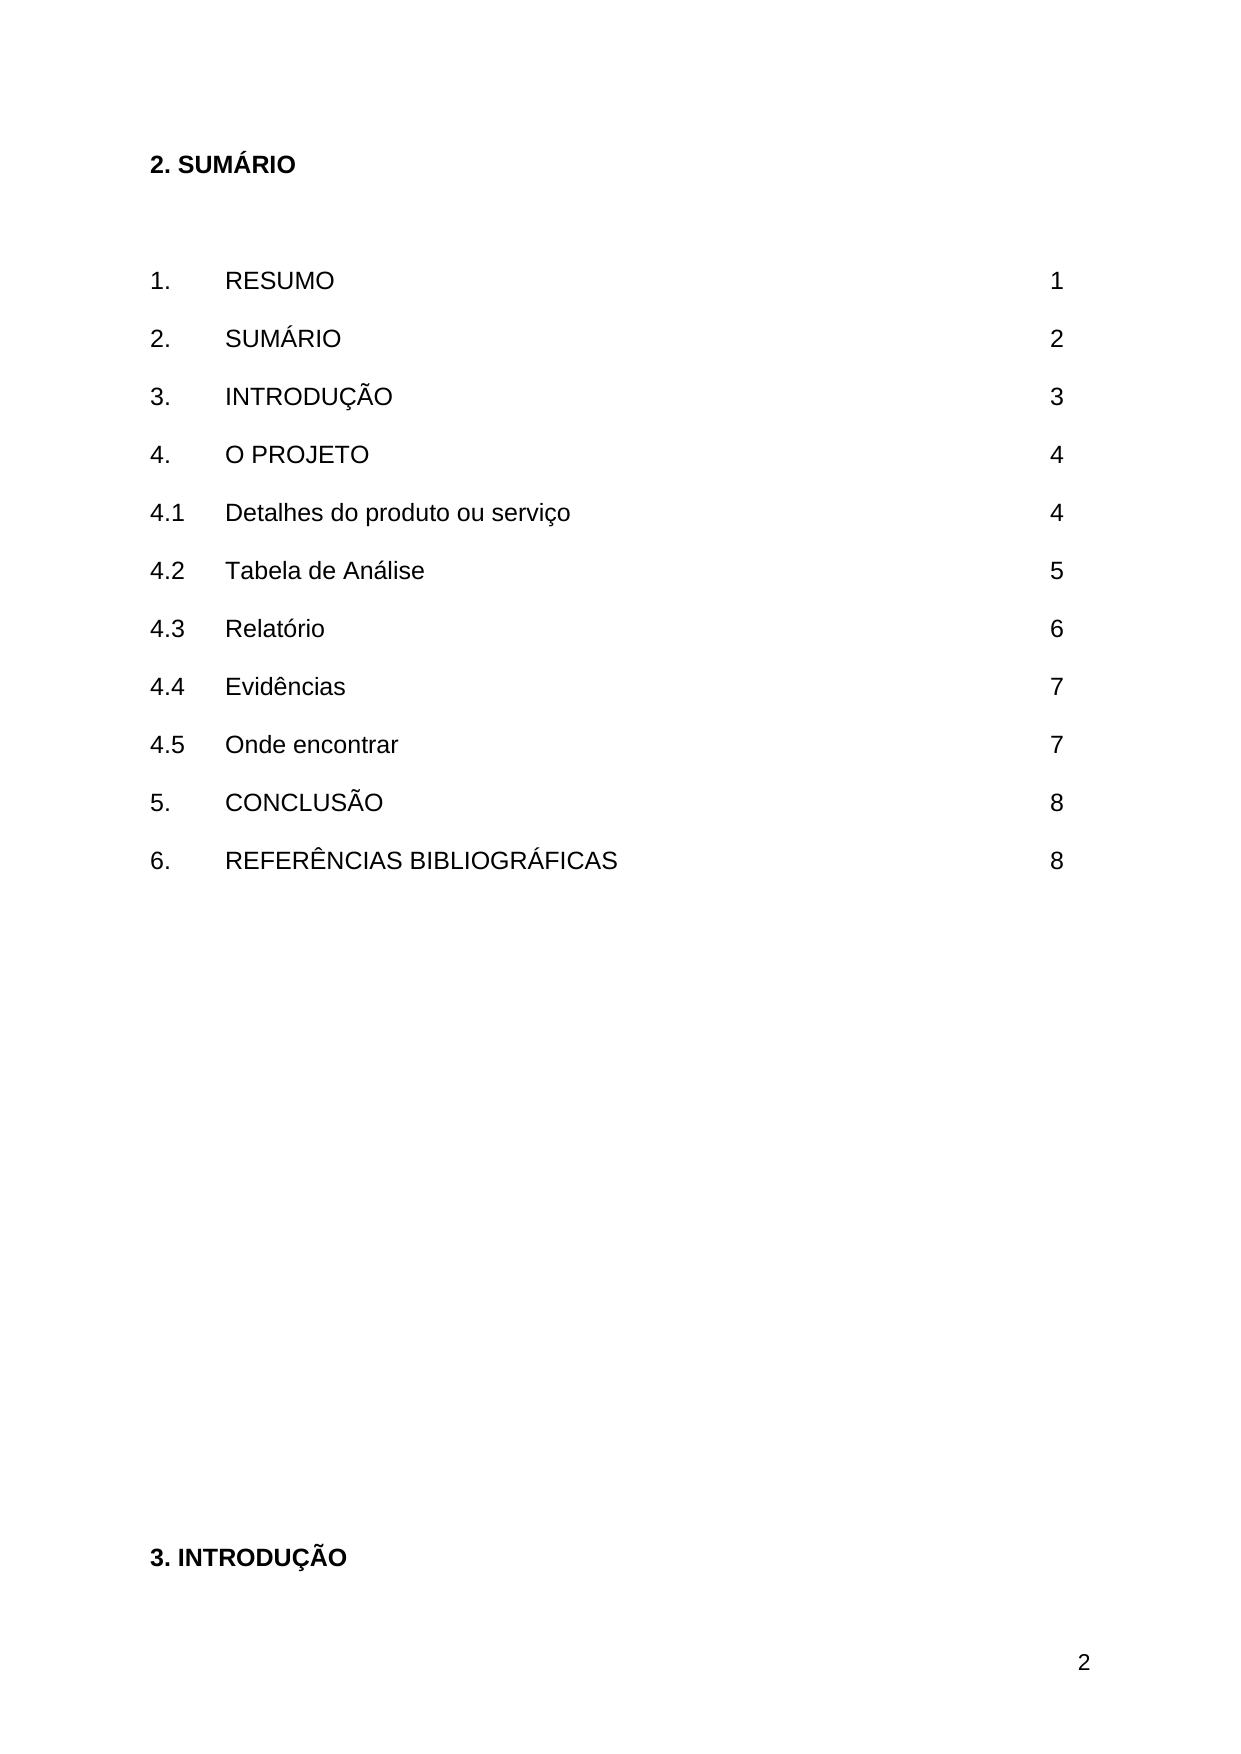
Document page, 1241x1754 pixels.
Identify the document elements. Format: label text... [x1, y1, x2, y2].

text 4.2 Tabela de Análise 5 [150, 556, 1090, 585]
text 4.3 Relatório 6 [150, 614, 1090, 643]
text 4.5 Onde encontrar 7 [150, 730, 1090, 759]
text 3. INTRODUÇÃO 3 [150, 382, 1090, 411]
text 2. SUMÁRIO 2 [150, 324, 1090, 353]
text 1. RESUMO 1 [150, 266, 1090, 295]
text 3. INTRODUÇÃO [150, 1542, 1090, 1571]
text 5. CONCLUSÃO 8 [150, 788, 1090, 817]
text 4.4 Evidências 7 [150, 672, 1090, 701]
text 4.1 Detalhes do produto ou serviço 4 [150, 498, 1090, 527]
text 4. O PROJETO 4 [150, 440, 1090, 469]
subtitle 2. SUMÁRIO [150, 150, 1090, 179]
text 6. REFERÊNCIAS BIBLIOGRÁFICAS 8 [150, 846, 1090, 875]
